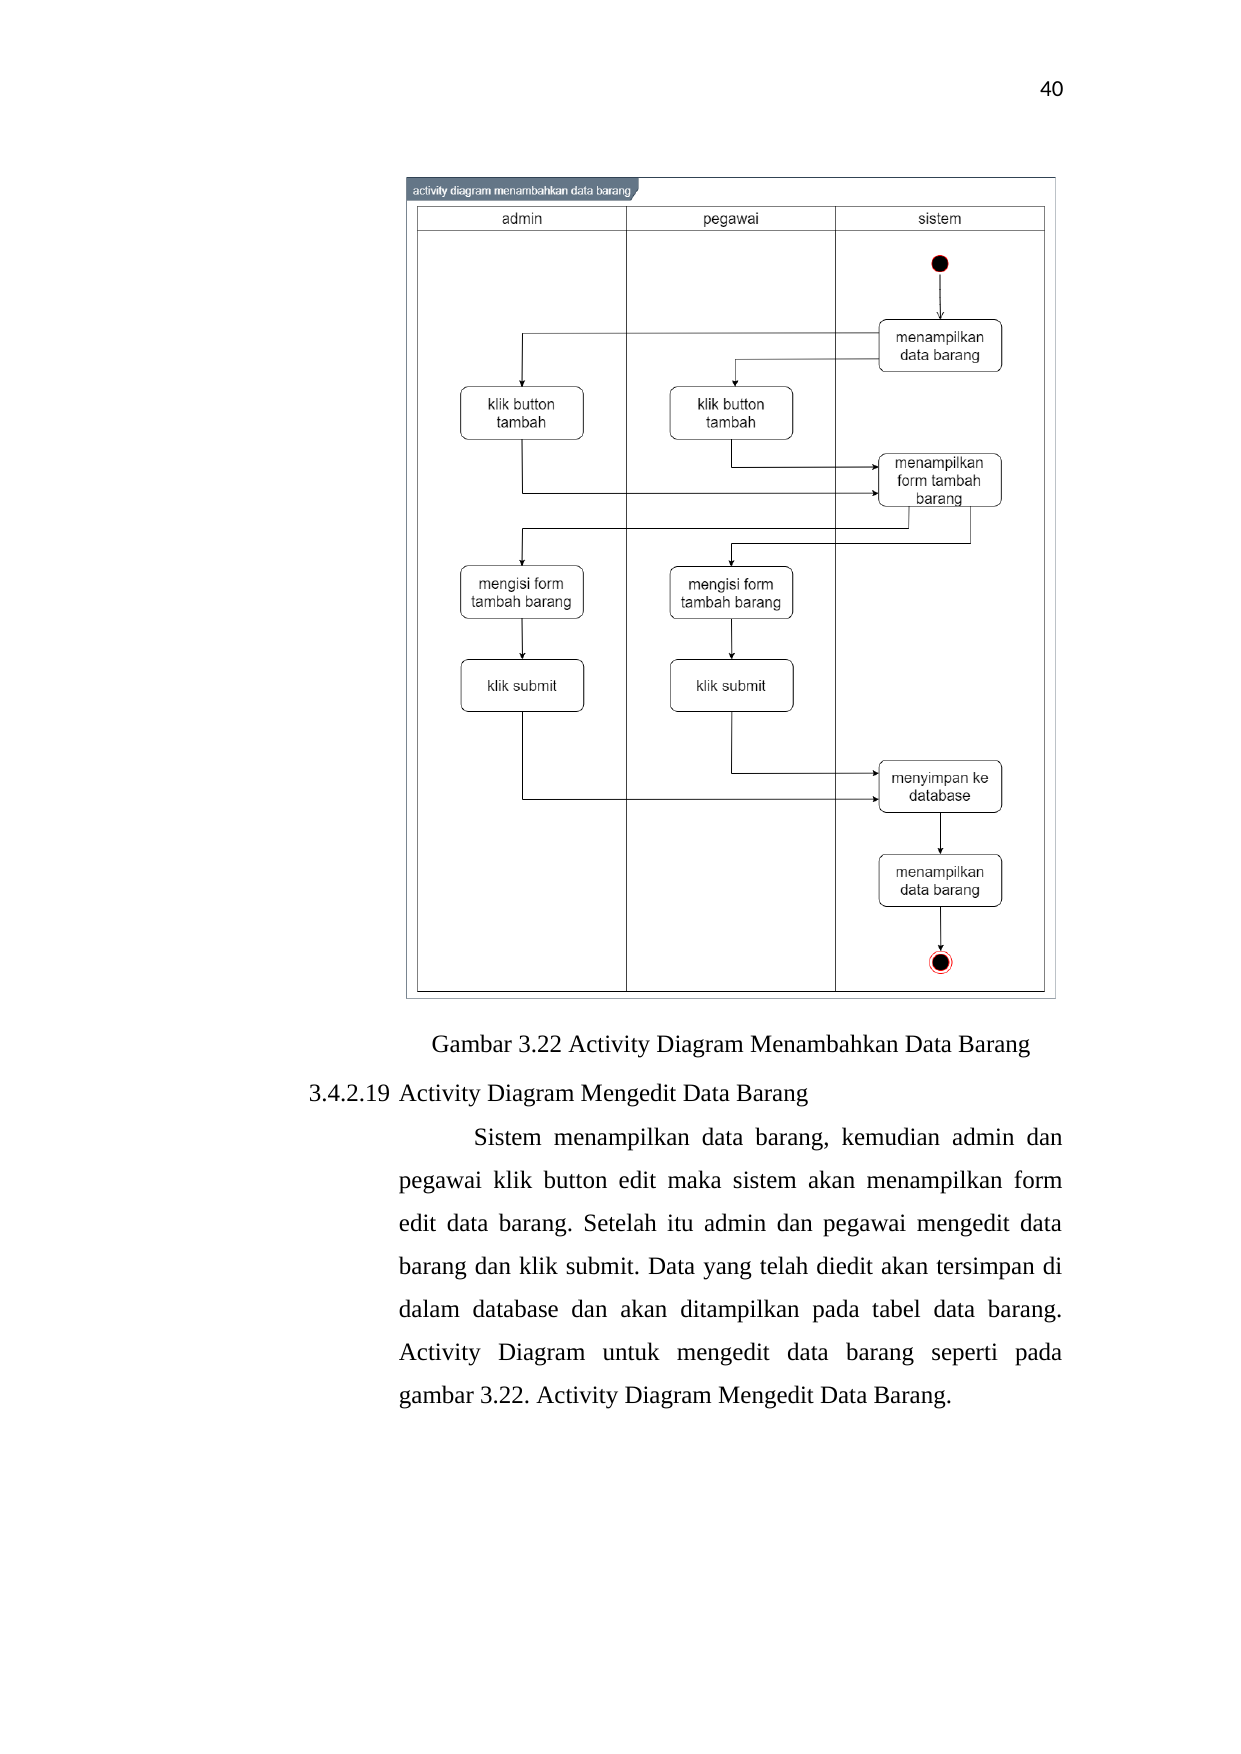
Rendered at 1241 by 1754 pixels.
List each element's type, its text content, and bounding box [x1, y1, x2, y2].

text Sistem menampilkan data barang, kemudian admin dan pegawai klik button edit maka sistem akan menampilkan form edit data barang. Setelah itu admin dan pegawai mengedit data barang dan klik submit. Data yang telah diedit akan tersimpan di dalam database dan akan ditampilkan pada tabel data barang. Activity Diagram untuk mengedit data barang seperti pada gambar 3.22. Activity Diagram Mengedit Data Barang. [399, 1122, 1063, 1409]
subtitle Activity Diagram Mengedit Data Barang [309, 1078, 1063, 1107]
picture [406, 177, 1056, 999]
